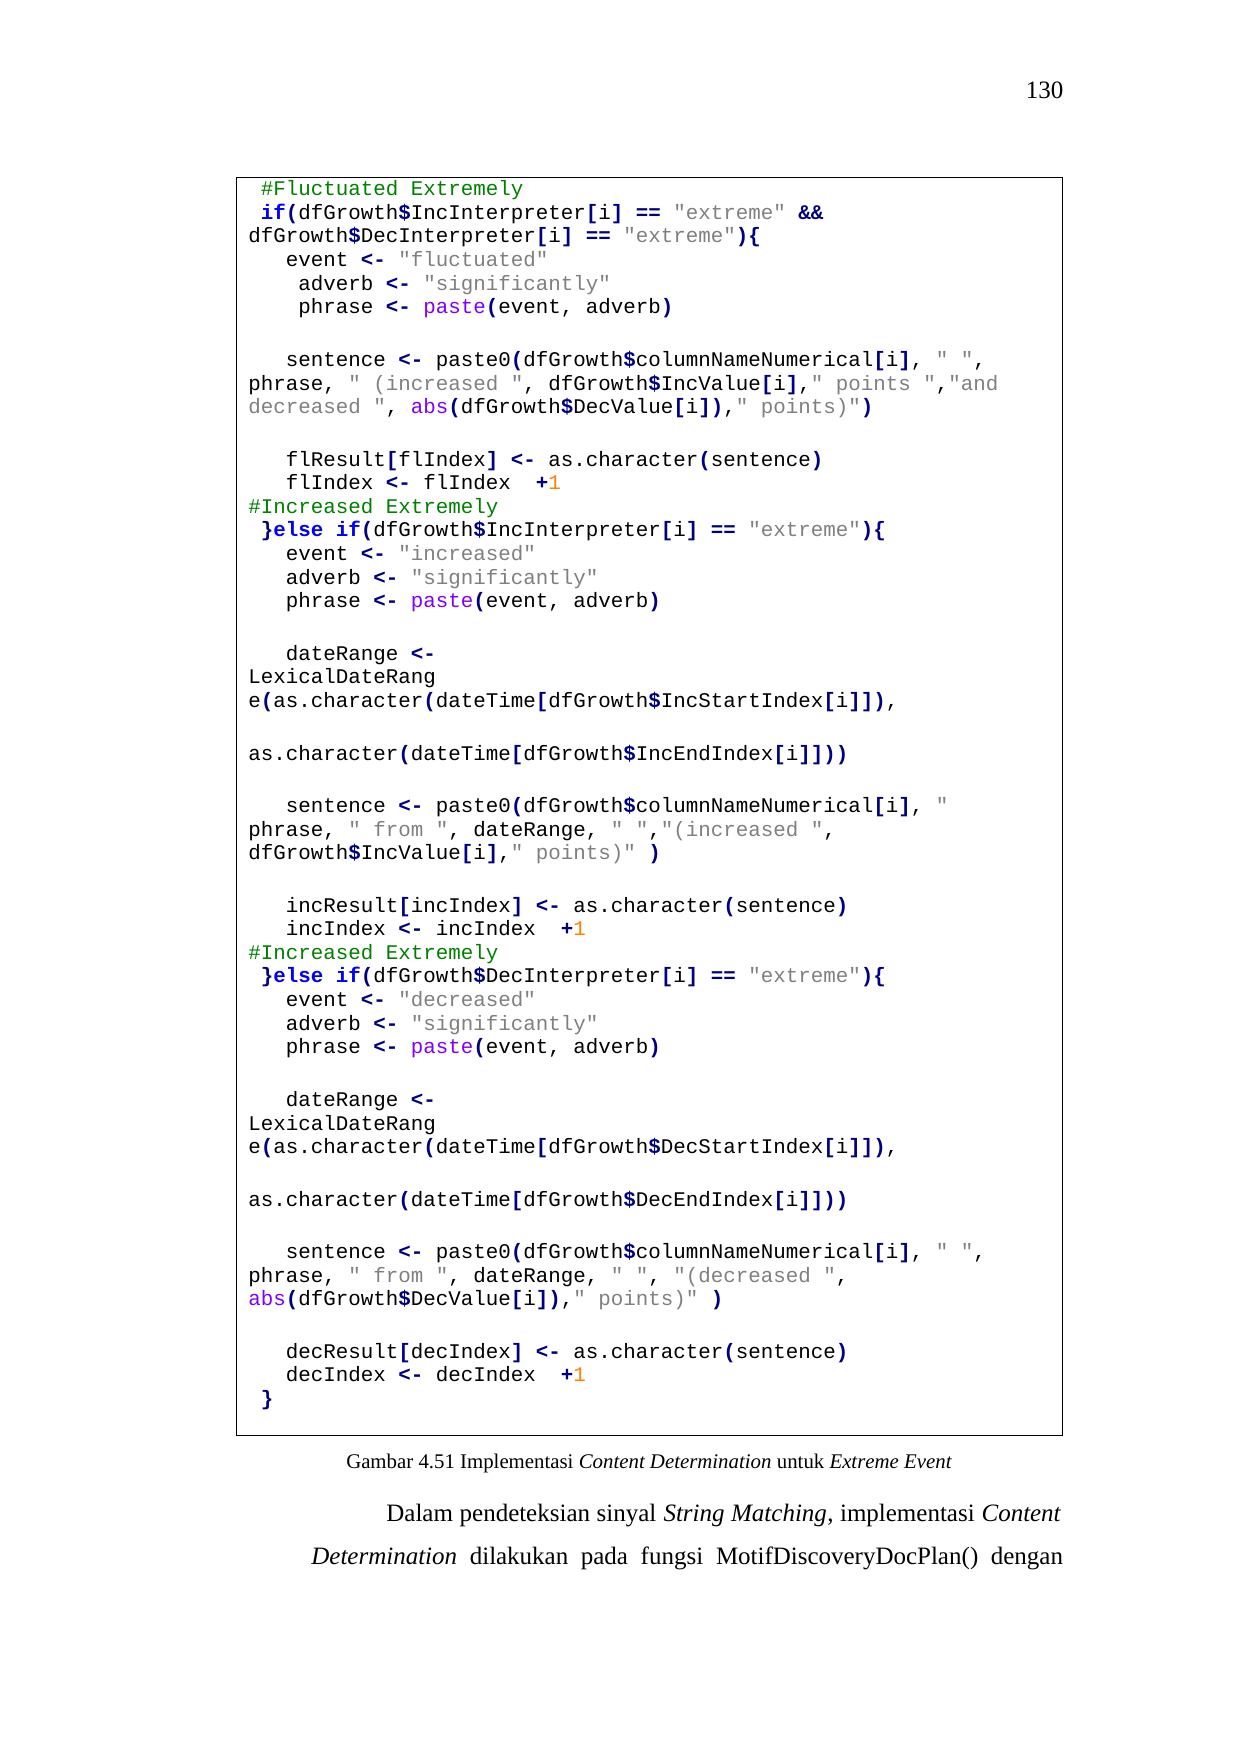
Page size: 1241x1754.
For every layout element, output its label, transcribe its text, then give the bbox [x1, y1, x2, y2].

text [311, 1498, 1063, 1570]
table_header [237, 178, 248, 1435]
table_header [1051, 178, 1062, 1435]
